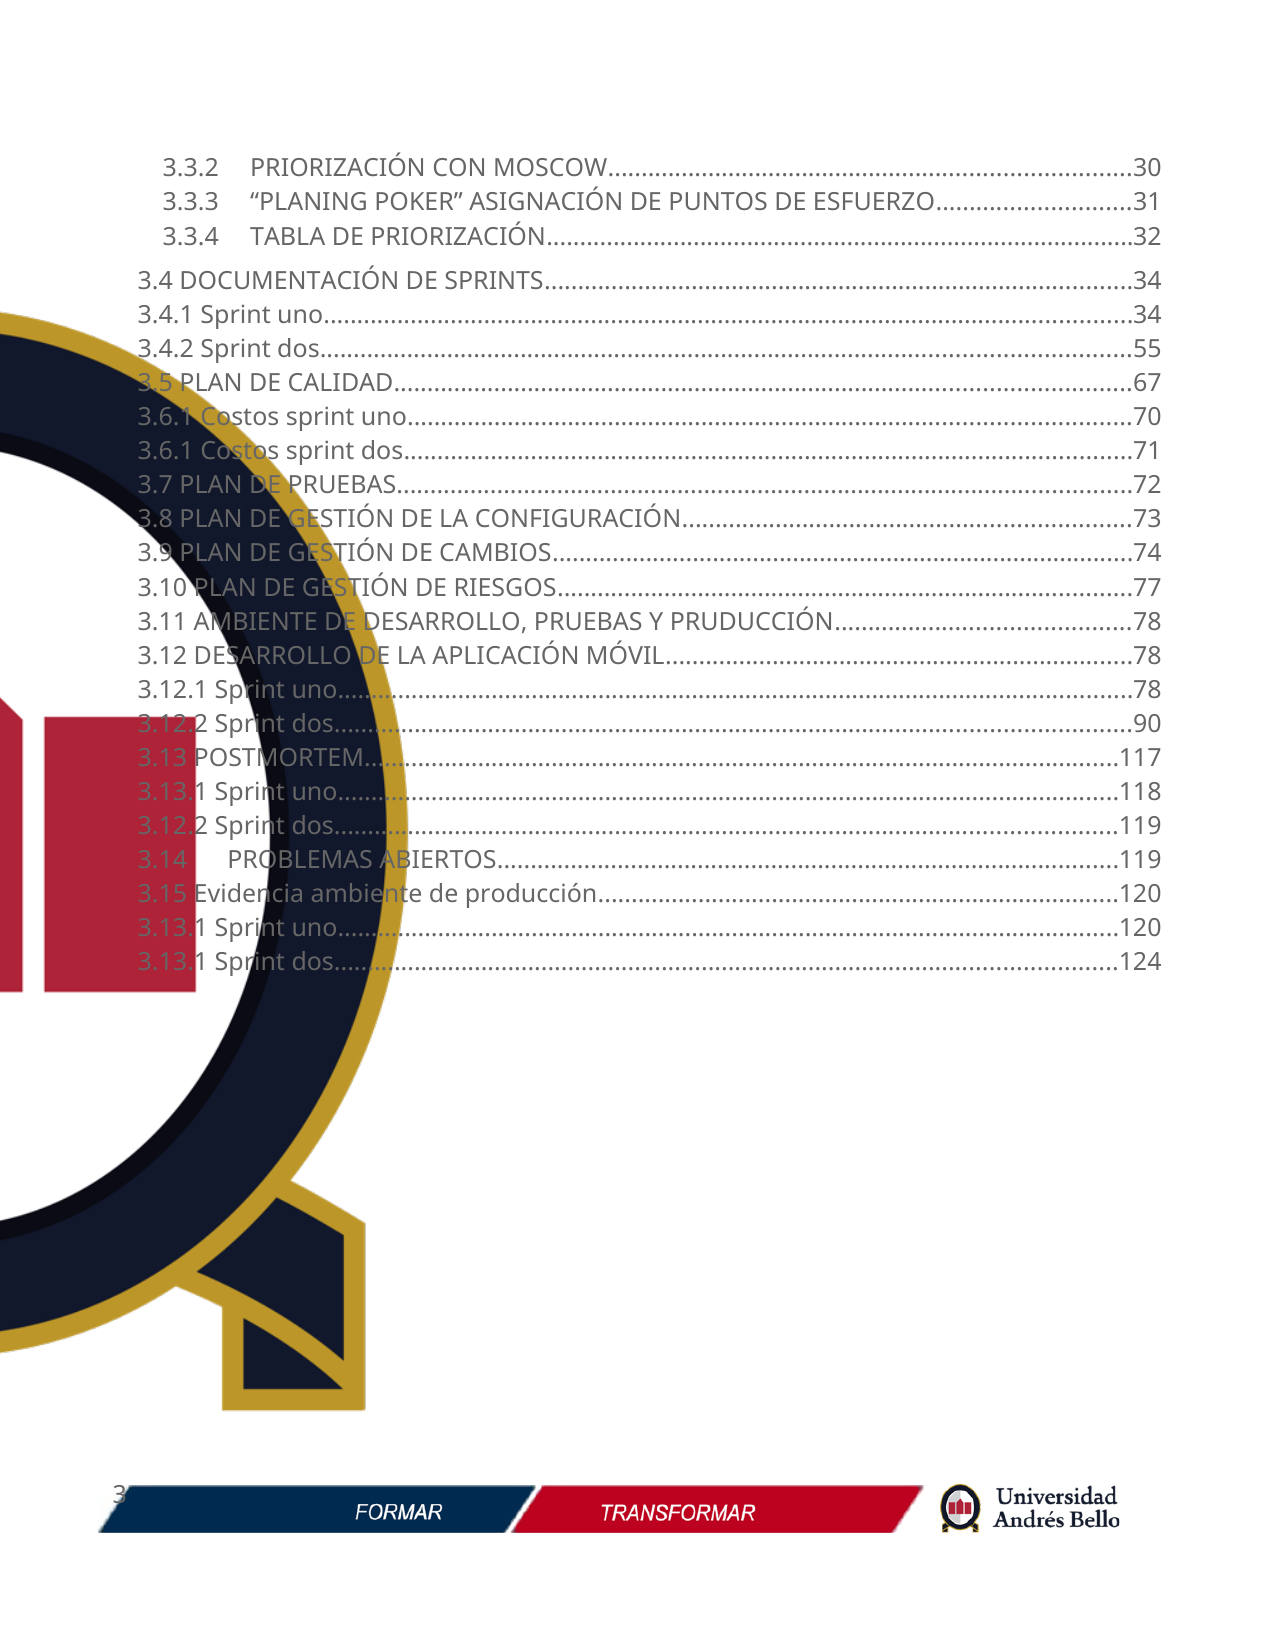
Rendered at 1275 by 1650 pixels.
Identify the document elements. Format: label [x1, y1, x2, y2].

picture [0, 299, 422, 1423]
picture [97, 1483, 1120, 1533]
